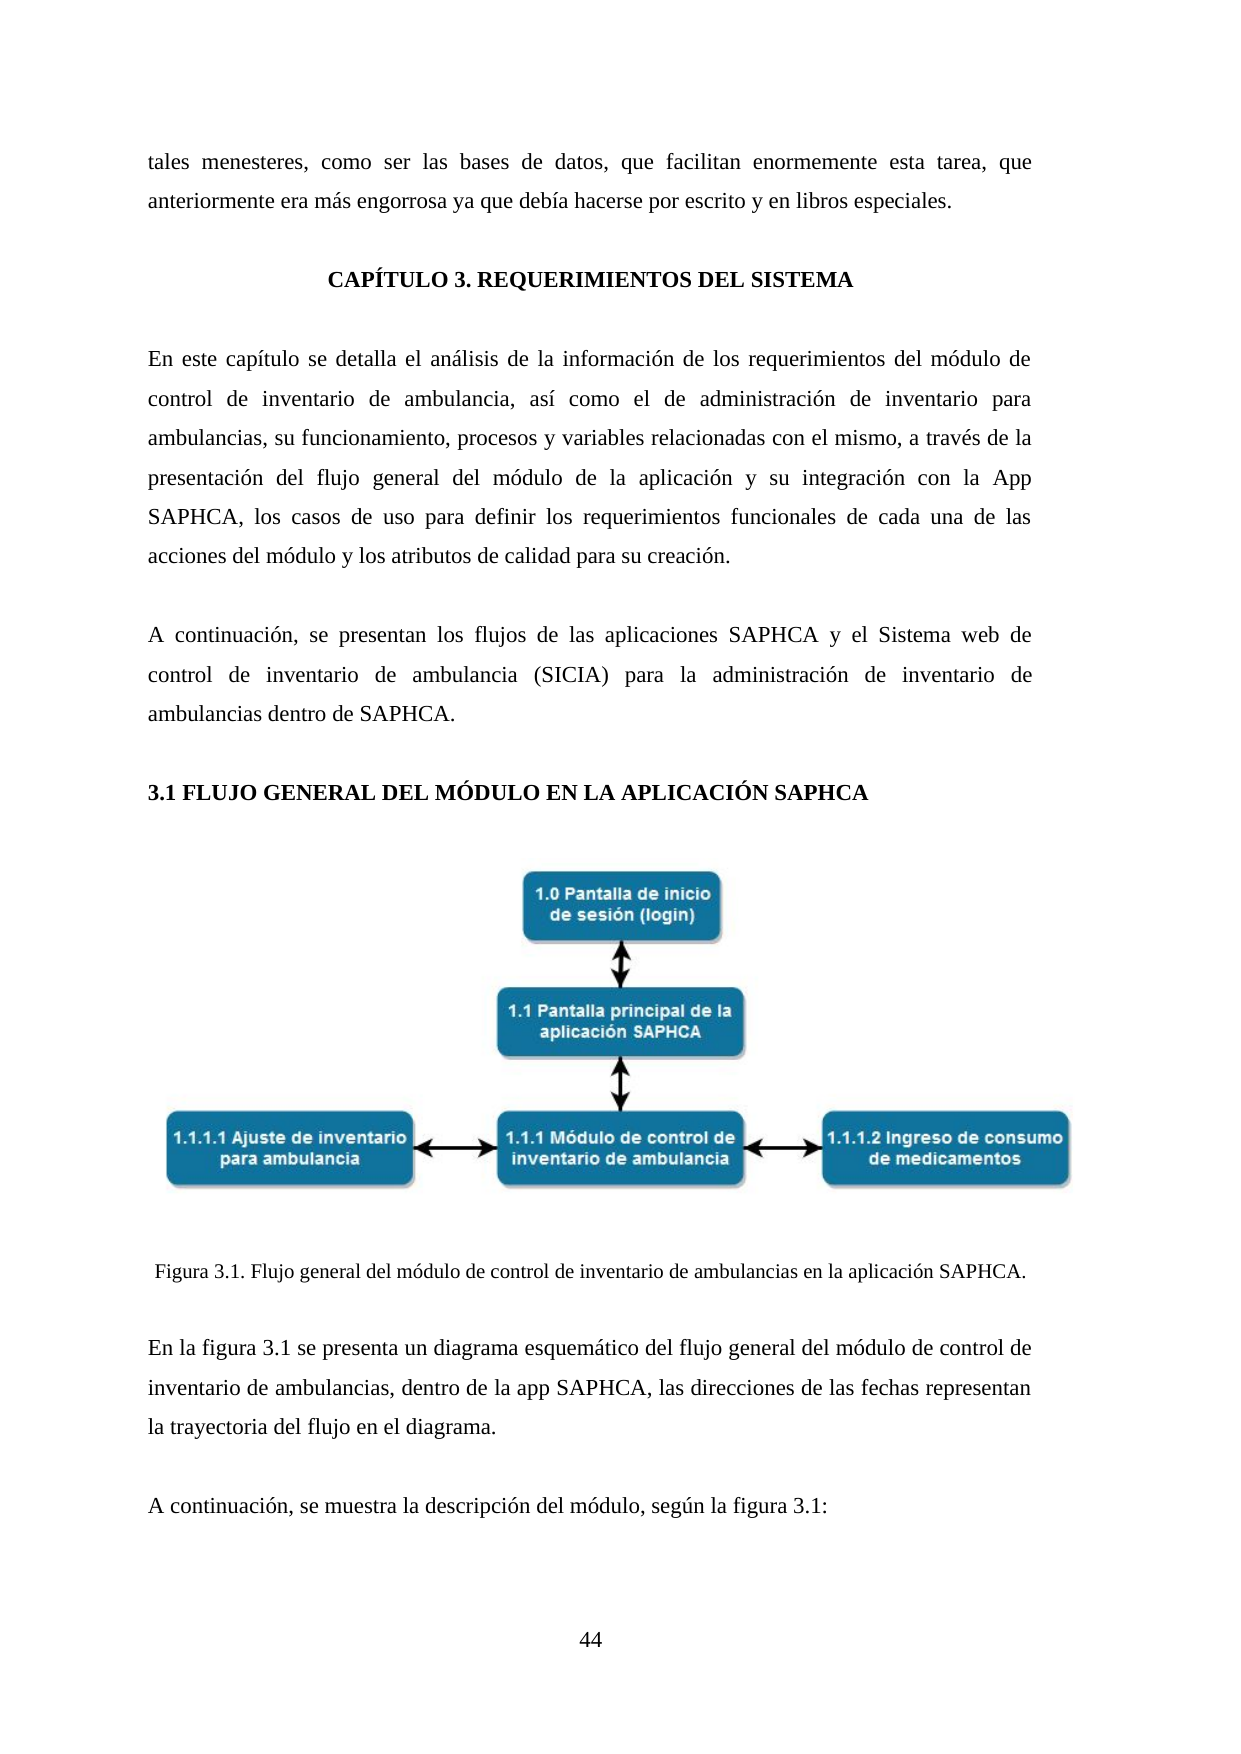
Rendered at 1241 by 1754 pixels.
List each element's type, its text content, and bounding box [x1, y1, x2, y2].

text En este capítulo se detalla el análisis de la información de los requerimientos del módulo de control de inventario de ambulancia, así como el de administración de inventario para ambulancias, su funcionamiento, procesos y variables relacionadas con el mismo, a través de la presentación del flujo general del módulo de la aplicación y su integración con la App SAPHCA, los casos de uso para definir los requerimientos funcionales de cada una de las acciones del módulo y los atributos de calidad para su creación. [148, 345, 1033, 569]
picture [147, 858, 1089, 1246]
text Figura 3.1. Flujo general del módulo de control de inventario de ambulancias en la aplicación SAPHCA. [148, 1259, 1033, 1283]
text A continuación, se muestra la descripción del módulo, según la figura 3.1: [148, 1492, 1033, 1519]
text CAPÍTULO 3. REQUERIMIENTOS DEL SISTEMA [148, 266, 1033, 292]
text En la figura 3.1 se presenta un diagrama esquemático del flujo general del módulo de control de inventario de ambulancias, dentro de la app SAPHCA, las direcciones de las fechas representan la trayectoria del flujo en el diagrama. [148, 1334, 1033, 1440]
text A continuación, se presentan los flujos de las aplicaciones SAPHCA y el Sistema web de control de inventario de ambulancia (SICIA) para la administración de inventario de ambulancias dentro de SAPHCA. [148, 621, 1033, 727]
text 3.1 FLUJO GENERAL DEL MÓDULO EN LA APLICACIÓN SAPHCA [148, 779, 1033, 806]
